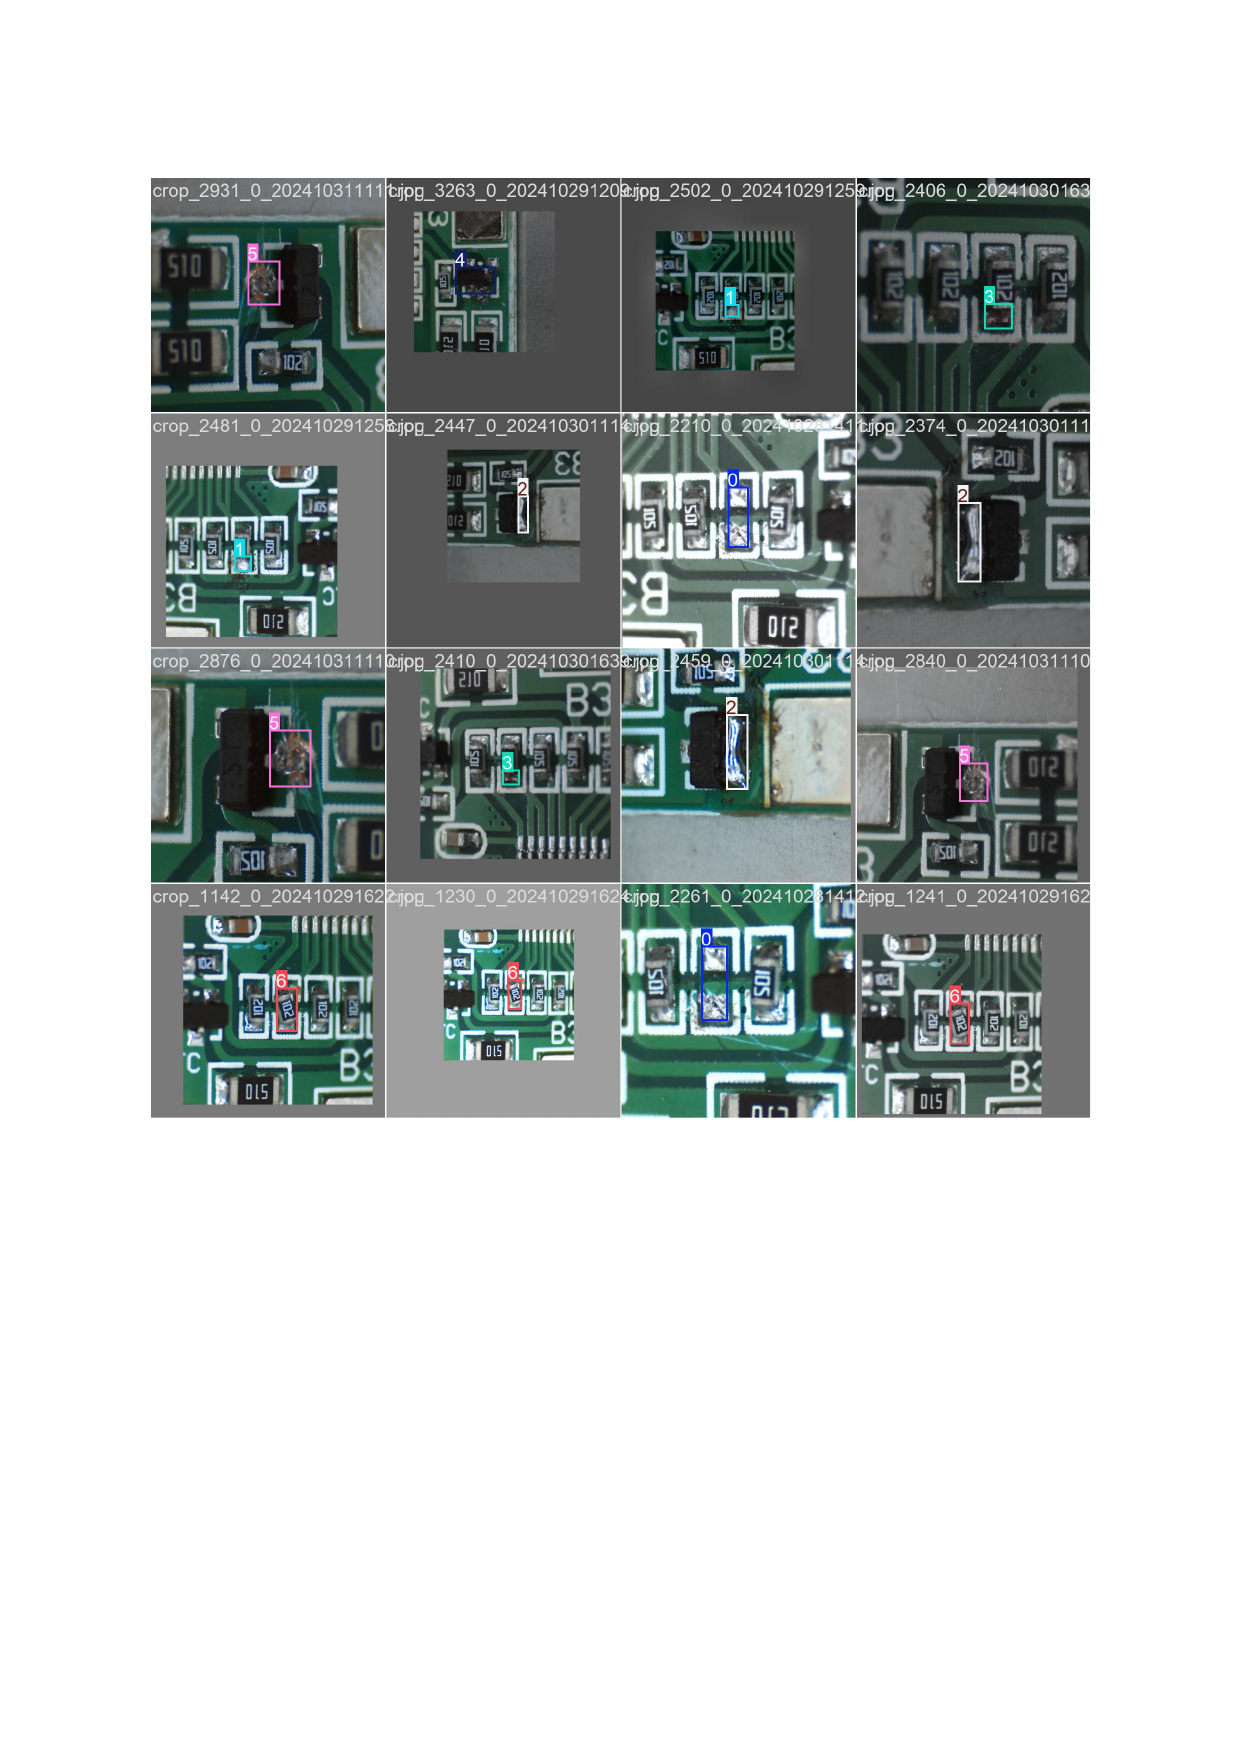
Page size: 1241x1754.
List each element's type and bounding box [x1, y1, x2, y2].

picture [150, 177, 1091, 1118]
